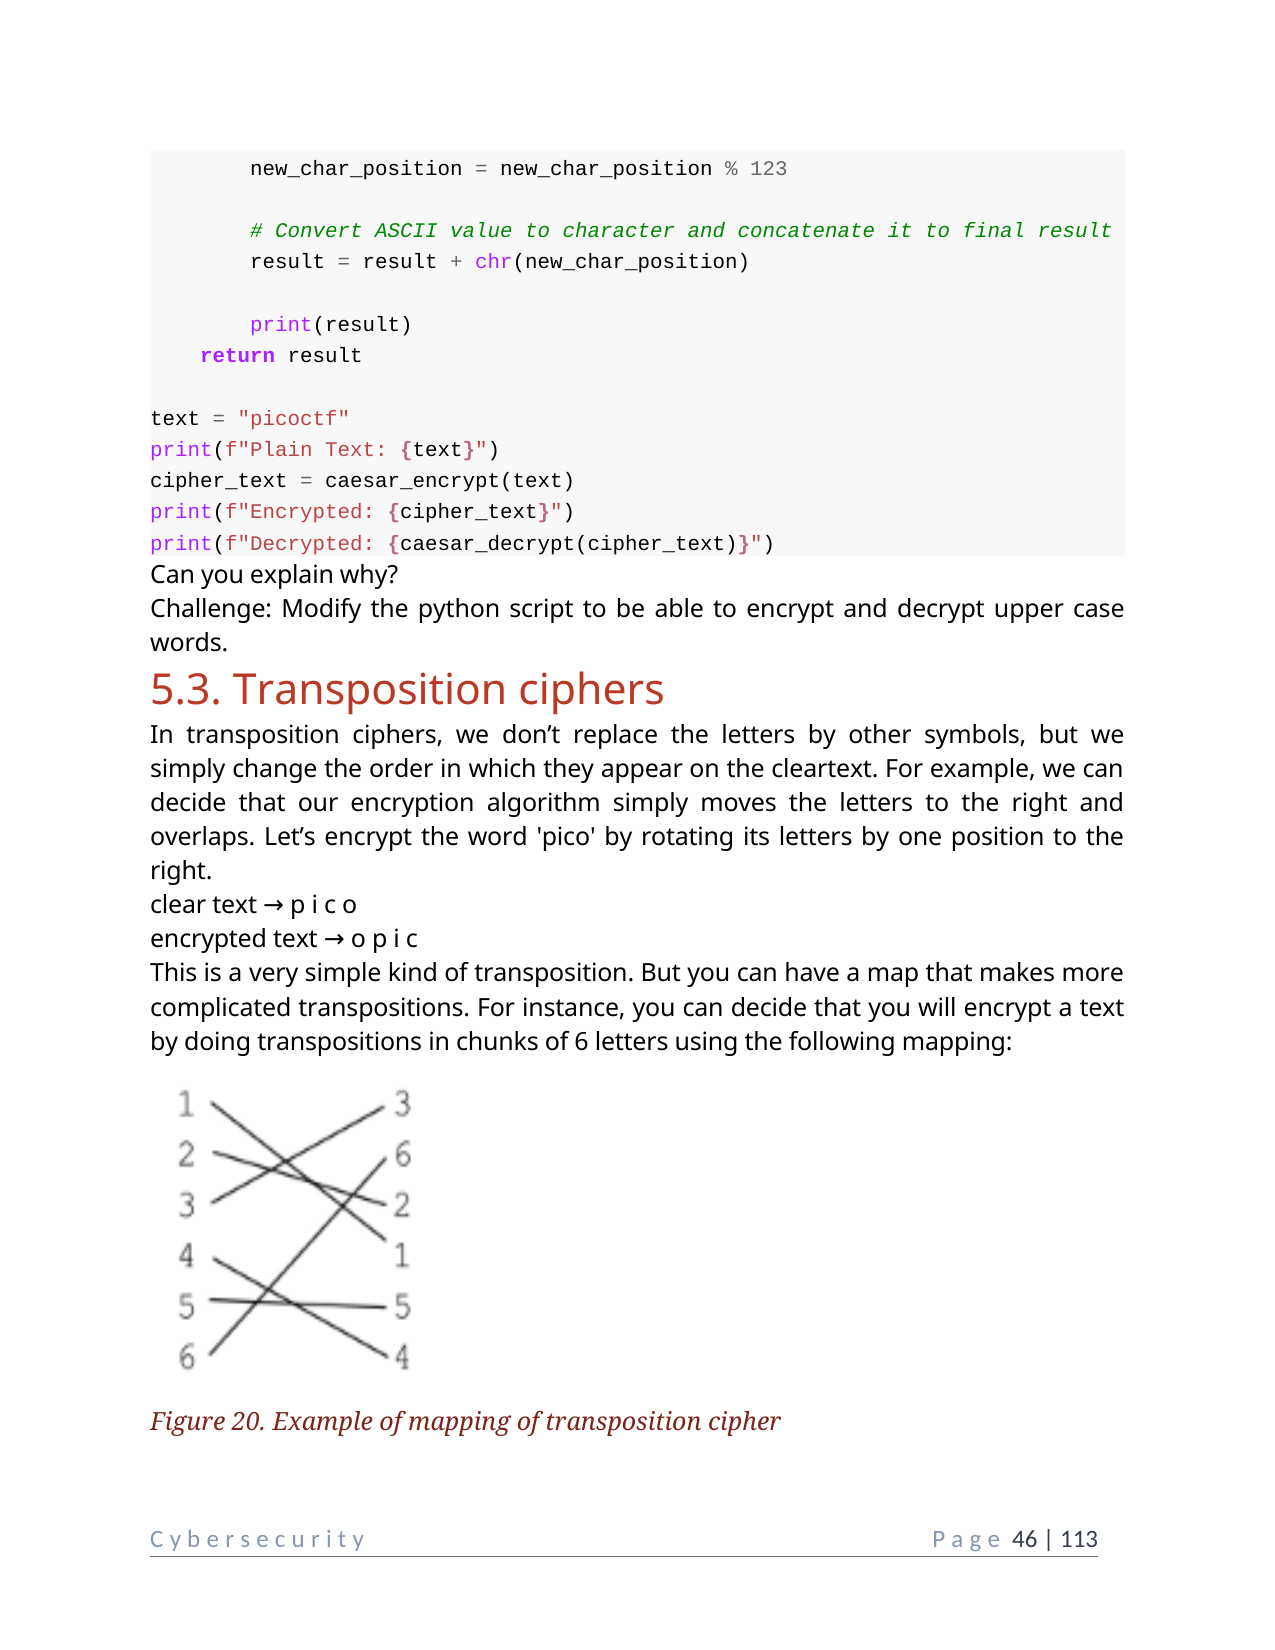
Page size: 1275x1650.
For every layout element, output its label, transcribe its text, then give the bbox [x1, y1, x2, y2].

text print(f"Encrypted: {cipher_text}") [150, 494, 1125, 525]
text clear text → p i c o [150, 887, 1125, 921]
picture [150, 1057, 460, 1404]
text text = "picoctf" [150, 400, 1125, 431]
text print(f"Decrypted: {caesar_decrypt(cipher_text)}") [150, 525, 1125, 556]
text cipher_text = caesar_encrypt(text) [150, 462, 1125, 494]
text This is a very simple kind of transposition. But you can have a map that makes more complicated transpositions. For instance, you can decide that you will encrypt a text by doing transpositions in chunks of 6 letters using the following mapping: [150, 955, 1125, 1057]
text # Convert ASCII value to character and concatenate it to final result [150, 212, 1125, 244]
text Challenge: Modify the python script to be able to encrypt and decrypt upper case words. [150, 590, 1125, 658]
text encrypted text → o p i c [150, 921, 1125, 955]
text Figure 20. Example of mapping of transposition cipher [150, 1404, 1125, 1438]
text new_char_position = new_char_position % 123 [150, 150, 1125, 181]
text 5.3. Transposition ciphers [150, 658, 1125, 717]
text print(result) [150, 306, 1125, 337]
text In transposition ciphers, we don’t replace the letters by other symbols, but we simply change the order in which they appear on the cleartext. For example, we can decide that our encryption algorithm simply moves the letters to the right and overlaps. Let’s encrypt the word 'pico' by rotating its letters by one position to the right. [150, 717, 1125, 887]
text Can you explain why? [150, 556, 1125, 590]
text return result [150, 337, 1125, 369]
text result = result + chr(new_char_position) [150, 244, 1125, 275]
text print(f"Plain Text: {text}") [150, 431, 1125, 462]
